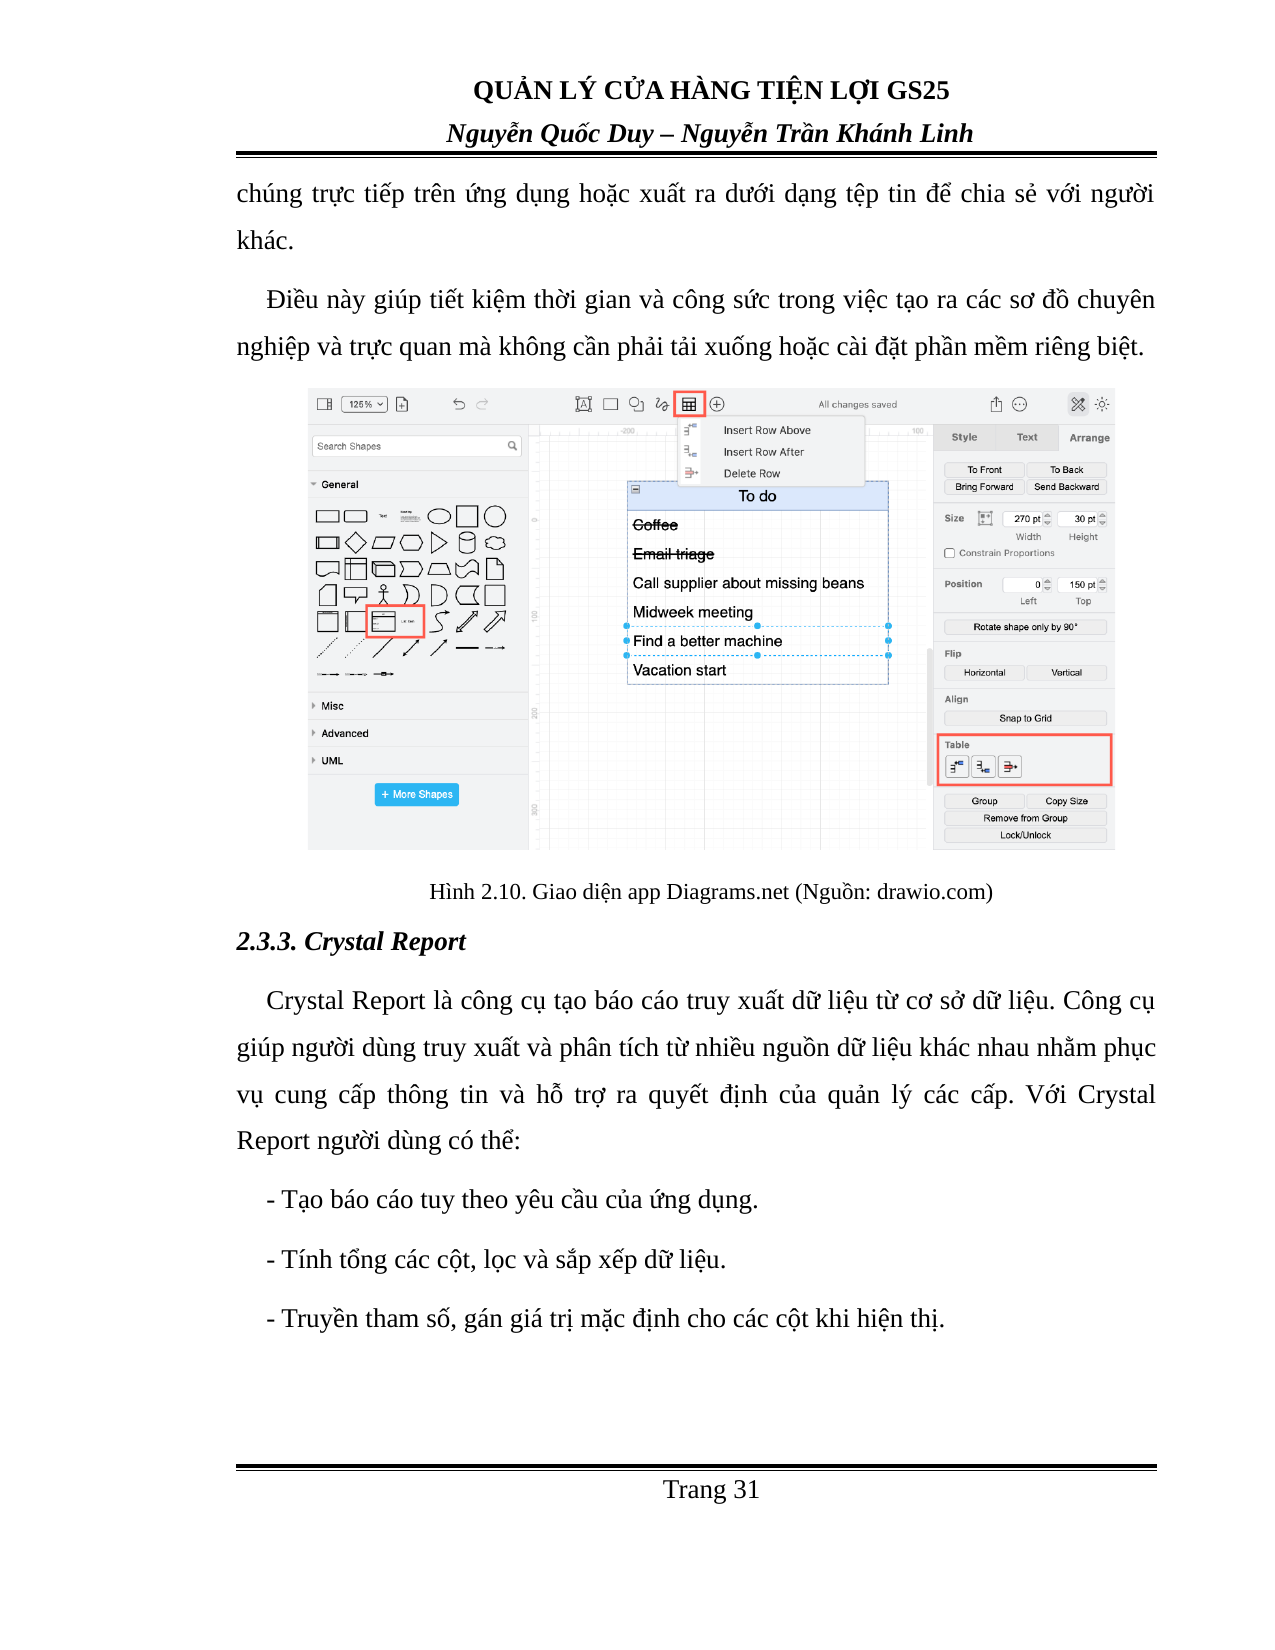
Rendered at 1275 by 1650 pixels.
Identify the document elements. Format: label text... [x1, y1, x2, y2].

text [236, 177, 1157, 255]
subtitle Crystal Report [207, 925, 1157, 956]
text Crystal Report là công cụ tạo báo cáo truy xuất dữ liệu từ cơ sở dữ liệu. Công cụ giúp người dùng truy xuất và phân tích từ nhiều nguồn dữ liệu khác nhau nhằm phục vụ cung cấp thông tin và hỗ trợ ra quyết định của quản lý các cấp. Với Crystal Report người dùng có thể: [236, 984, 1157, 1156]
text - Tính tổng các cột, lọc và sắp xếp dữ liệu. [236, 1243, 1157, 1274]
text Điều này giúp tiết kiệm thời gian và công sức trong việc tạo ra các sơ đồ chuyên nghiệp và trực quan mà không cần phải tải xuống hoặc cài đặt phần mềm riêng biệt. [236, 283, 1157, 361]
text - Truyền tham số, gán giá trị mặc định cho các cột khi hiện thị. [236, 1302, 1157, 1333]
text - Tạo báo cáo tuy theo yêu cầu của ứng dụng. [236, 1183, 1157, 1215]
picture [307, 388, 1116, 850]
